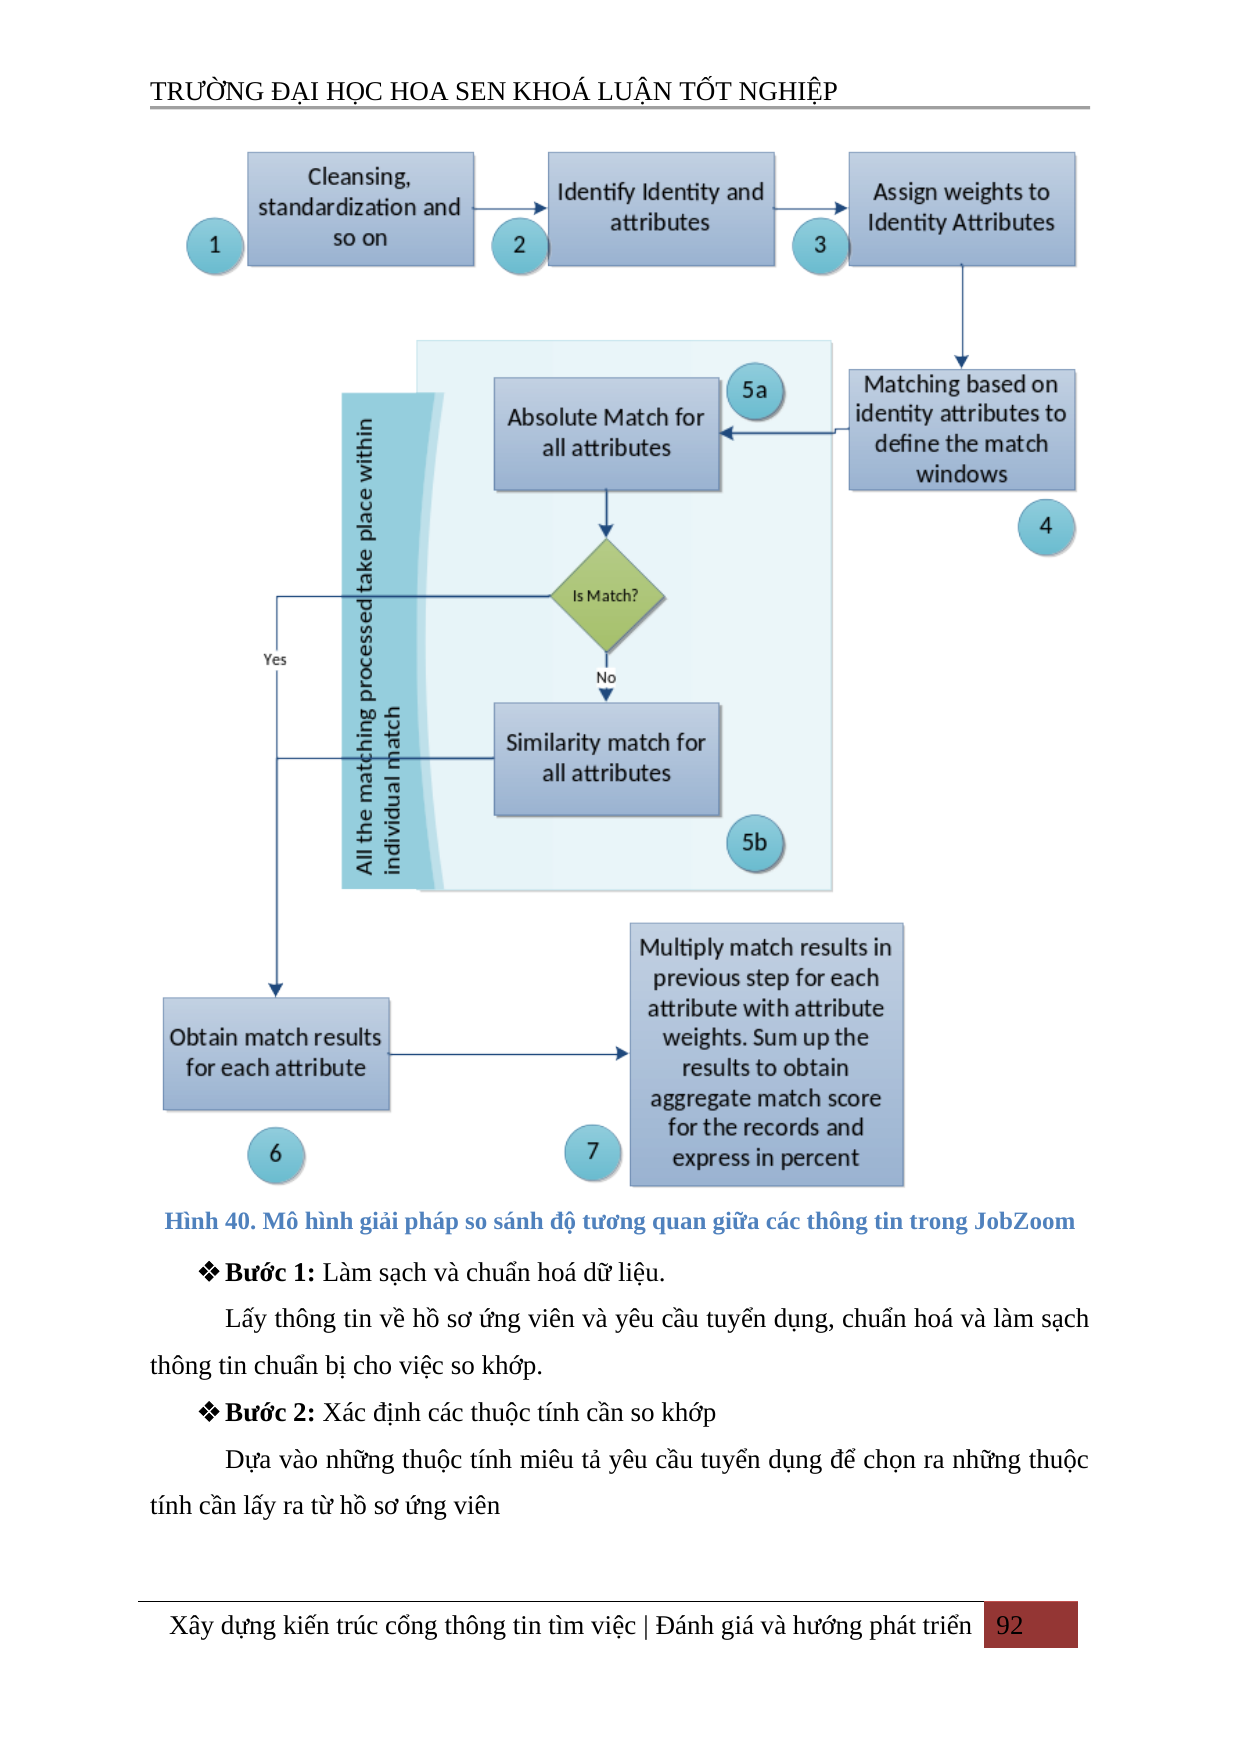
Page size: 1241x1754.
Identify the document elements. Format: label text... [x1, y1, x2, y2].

text Hình 40. Mô hình giải pháp so sánh độ tương quan giữa các thông tin trong JobZoom [150, 1206, 1090, 1235]
list Bước 2: Xác định các thuộc tính cần so khớp [150, 1396, 1090, 1427]
list Dựa vào những thuộc tính miêu tả yêu cầu tuyển dụng để chọn ra những thuộc tính cần lấy ra từ hồ sơ ứng viên [150, 1443, 1090, 1521]
list Bước 1: Làm sạch và chuẩn hoá dữ liệu. [150, 1256, 1090, 1287]
list Lấy thông tin về hồ sơ ứng viên và yêu cầu tuyển dụng, chuẩn hoá và làm sạch thông tin chuẩn bị cho việc so khớp. [150, 1303, 1090, 1380]
